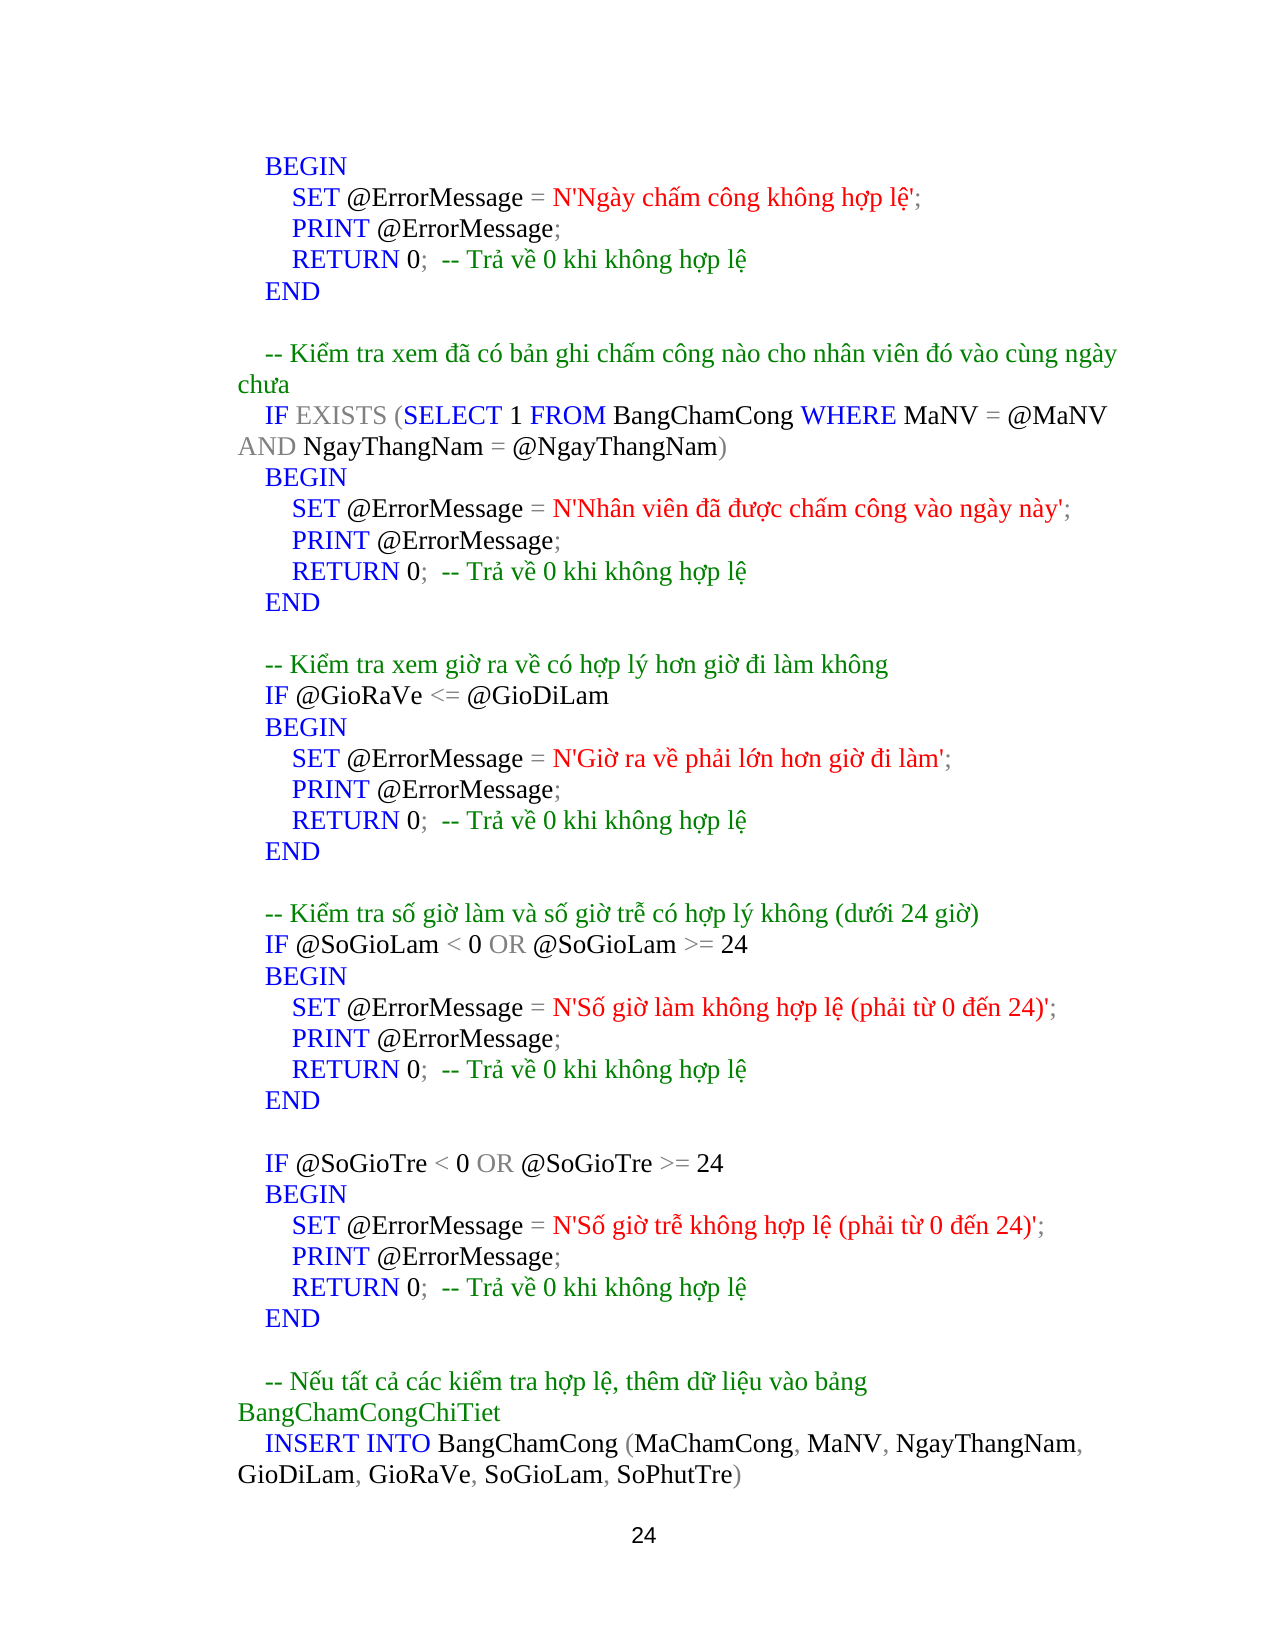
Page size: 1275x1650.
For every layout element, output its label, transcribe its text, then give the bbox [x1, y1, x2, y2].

text BEGIN [237, 711, 1125, 742]
text SET @ErrorMessage = N'Giờ ra về phải lớn hơn giờ đi làm'; [237, 742, 1125, 773]
text -- Nếu tất cả các kiểm tra hợp lệ, thêm dữ liệu vào bảng BangChamCongChiTiet [237, 1365, 1125, 1427]
text -- Kiểm tra số giờ làm và số giờ trễ có hợp lý không (dưới 24 giờ) [237, 897, 1125, 929]
text INSERT INTO BangChamCong (MaChamCong, MaNV, NgayThangNam, GioDiLam, GioRaVe, SoGioLam, SoPhutTre) [237, 1427, 1125, 1489]
text RETURN 0; -- Trả về 0 khi không hợp lệ [237, 1271, 1125, 1302]
text END [237, 835, 1125, 866]
text END [237, 586, 1125, 617]
text BEGIN [237, 960, 1125, 991]
text END [237, 1084, 1125, 1116]
text IF @SoGioTre < 0 OR @SoGioTre >= 24 [237, 1147, 1125, 1178]
text PRINT @ErrorMessage; [237, 1022, 1125, 1053]
text IF EXISTS (SELECT 1 FROM BangChamCong WHERE MaNV = @MaNV AND NgayThangNam = @NgayThangNam) [237, 399, 1125, 461]
text RETURN 0; -- Trả về 0 khi không hợp lệ [237, 804, 1125, 835]
text RETURN 0; -- Trả về 0 khi không hợp lệ [237, 243, 1125, 274]
text IF @GioRaVe <= @GioDiLam [237, 679, 1125, 711]
text RETURN 0; -- Trả về 0 khi không hợp lệ [237, 1053, 1125, 1084]
text END [237, 274, 1125, 306]
text BEGIN [237, 1178, 1125, 1209]
text END [237, 1302, 1125, 1333]
text PRINT @ErrorMessage; [237, 524, 1125, 555]
text SET @ErrorMessage = N'Ngày chấm công không hợp lệ'; [237, 181, 1125, 212]
text BEGIN [237, 150, 1125, 181]
text SET @ErrorMessage = N'Nhân viên đã được chấm công vào ngày này'; [237, 493, 1125, 524]
text PRINT @ErrorMessage; [237, 773, 1125, 804]
text BEGIN [237, 461, 1125, 493]
text IF @SoGioLam < 0 OR @SoGioLam >= 24 [237, 929, 1125, 960]
text -- Kiểm tra xem đã có bản ghi chấm công nào cho nhân viên đó vào cùng ngày chưa [237, 337, 1125, 399]
text -- Kiểm tra xem giờ ra về có hợp lý hơn giờ đi làm không [237, 648, 1125, 679]
text SET @ErrorMessage = N'Số giờ làm không hợp lệ (phải từ 0 đến 24)'; [237, 991, 1125, 1022]
text RETURN 0; -- Trả về 0 khi không hợp lệ [237, 555, 1125, 586]
text SET @ErrorMessage = N'Số giờ trễ không hợp lệ (phải từ 0 đến 24)'; [237, 1209, 1125, 1240]
text PRINT @ErrorMessage; [237, 212, 1125, 243]
text PRINT @ErrorMessage; [237, 1240, 1125, 1271]
